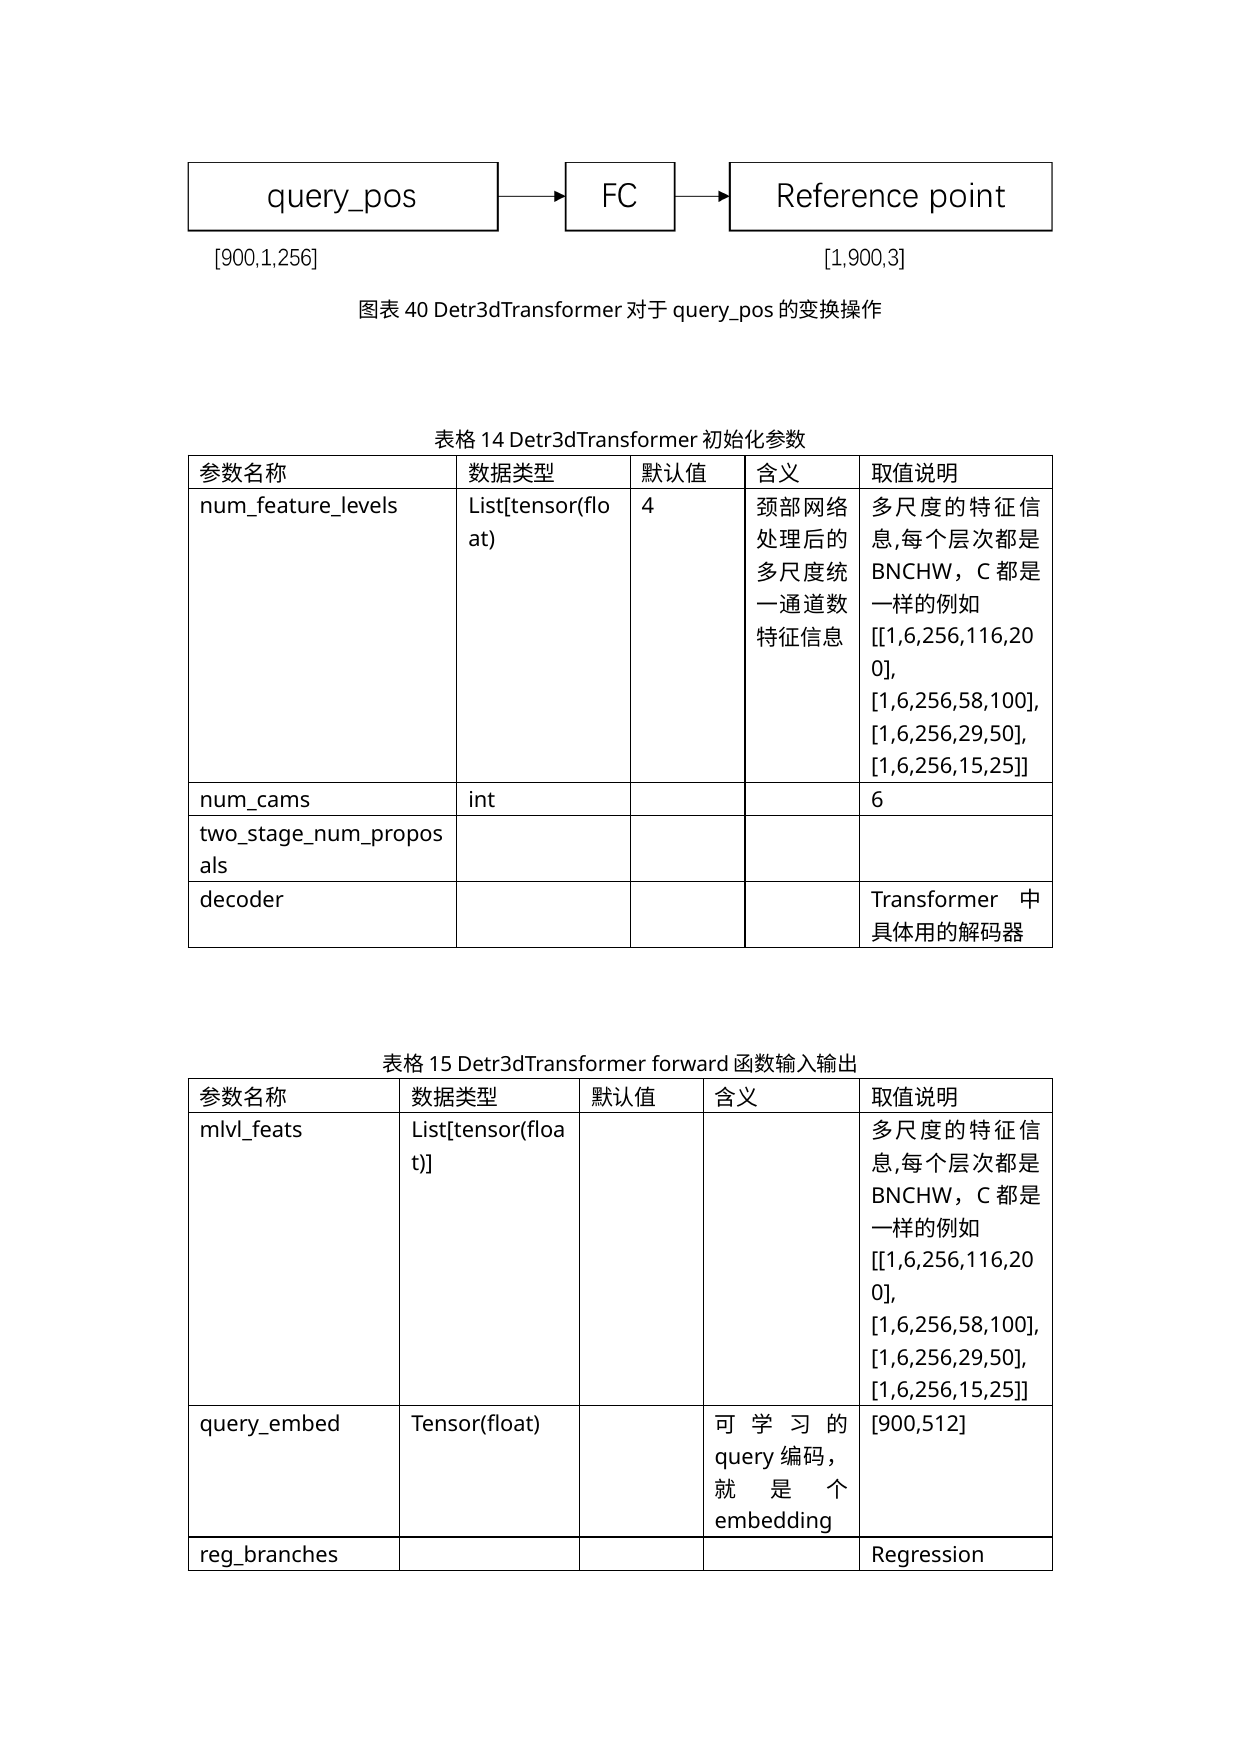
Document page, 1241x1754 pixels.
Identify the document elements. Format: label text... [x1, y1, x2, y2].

table_cell [457, 816, 630, 881]
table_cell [860, 1538, 1052, 1570]
table_cell query_embed [189, 1406, 399, 1536]
table_cell [746, 783, 859, 815]
table_cell [860, 816, 1052, 881]
picture [187, 162, 1053, 284]
table_cell List[tensor(float)] [400, 1113, 579, 1405]
table_cell mlvl_feats [189, 1113, 399, 1405]
table_header 取值说明 [860, 456, 1052, 488]
table_cell Tensor(float) [400, 1406, 579, 1536]
table_cell 6 [860, 783, 1052, 815]
table_cell num_cams [189, 783, 456, 815]
table_cell [580, 1113, 703, 1405]
table_header 数据类型 [400, 1079, 579, 1112]
table_cell num_feature_levels [189, 489, 456, 782]
table_cell 多尺度的特征信息,每个层次都是BNCHW，C都是一样的例如 [[1,6,256,116,200], [1,6,256,58,100], [1,6,256,29,50], [1,6,256,15,25]] [860, 1113, 1052, 1405]
table_cell [900,512] [860, 1406, 1052, 1536]
table_cell Transformer中具体用的解码器 [860, 882, 1052, 947]
table_cell [580, 1538, 703, 1570]
table_cell 可学习的query编码，就是个embedding [704, 1406, 859, 1536]
table_cell [631, 882, 744, 947]
table_header 参数名称 [189, 1079, 399, 1112]
table_cell decoder [189, 882, 456, 947]
table_cell [580, 1406, 703, 1536]
table_cell List[tensor(float) [457, 489, 630, 782]
table_header 默认值 [580, 1079, 703, 1112]
table_header 含义 [746, 456, 859, 488]
table_cell [631, 816, 744, 881]
table_header 参数名称 [189, 456, 456, 488]
table_cell 4 [631, 489, 744, 782]
text 图表 40 Detr3dTransformer对于query_pos的变换操作 [187, 292, 1053, 324]
table_cell reg_branches [189, 1538, 399, 1570]
table_cell int [457, 783, 630, 815]
table_cell 多尺度的特征信息,每个层次都是BNCHW，C都是一样的例如 [[1,6,256,116,200], [1,6,256,58,100], [1,6,256,29,50], [1,6,256,15,25]] [860, 489, 1052, 782]
table_cell [746, 816, 859, 881]
table_header 数据类型 [457, 456, 630, 488]
table_cell 颈部网络处理后的多尺度统一通道数特征信息 [746, 489, 859, 782]
table_header 含义 [704, 1079, 859, 1112]
table_cell [631, 783, 744, 815]
table_cell [457, 882, 630, 947]
table_cell [400, 1538, 579, 1570]
table_cell [704, 1538, 859, 1570]
text 表格 14 Detr3dTransformer初始化参数 [187, 422, 1053, 454]
table_cell two_stage_num_proposals [189, 816, 456, 881]
table_cell [704, 1113, 859, 1405]
table_header 默认值 [631, 456, 744, 488]
table_cell [746, 882, 859, 947]
table_header 取值说明 [860, 1079, 1052, 1112]
text 表格 15 Detr3dTransformer forward函数输入输出 [187, 1046, 1053, 1078]
